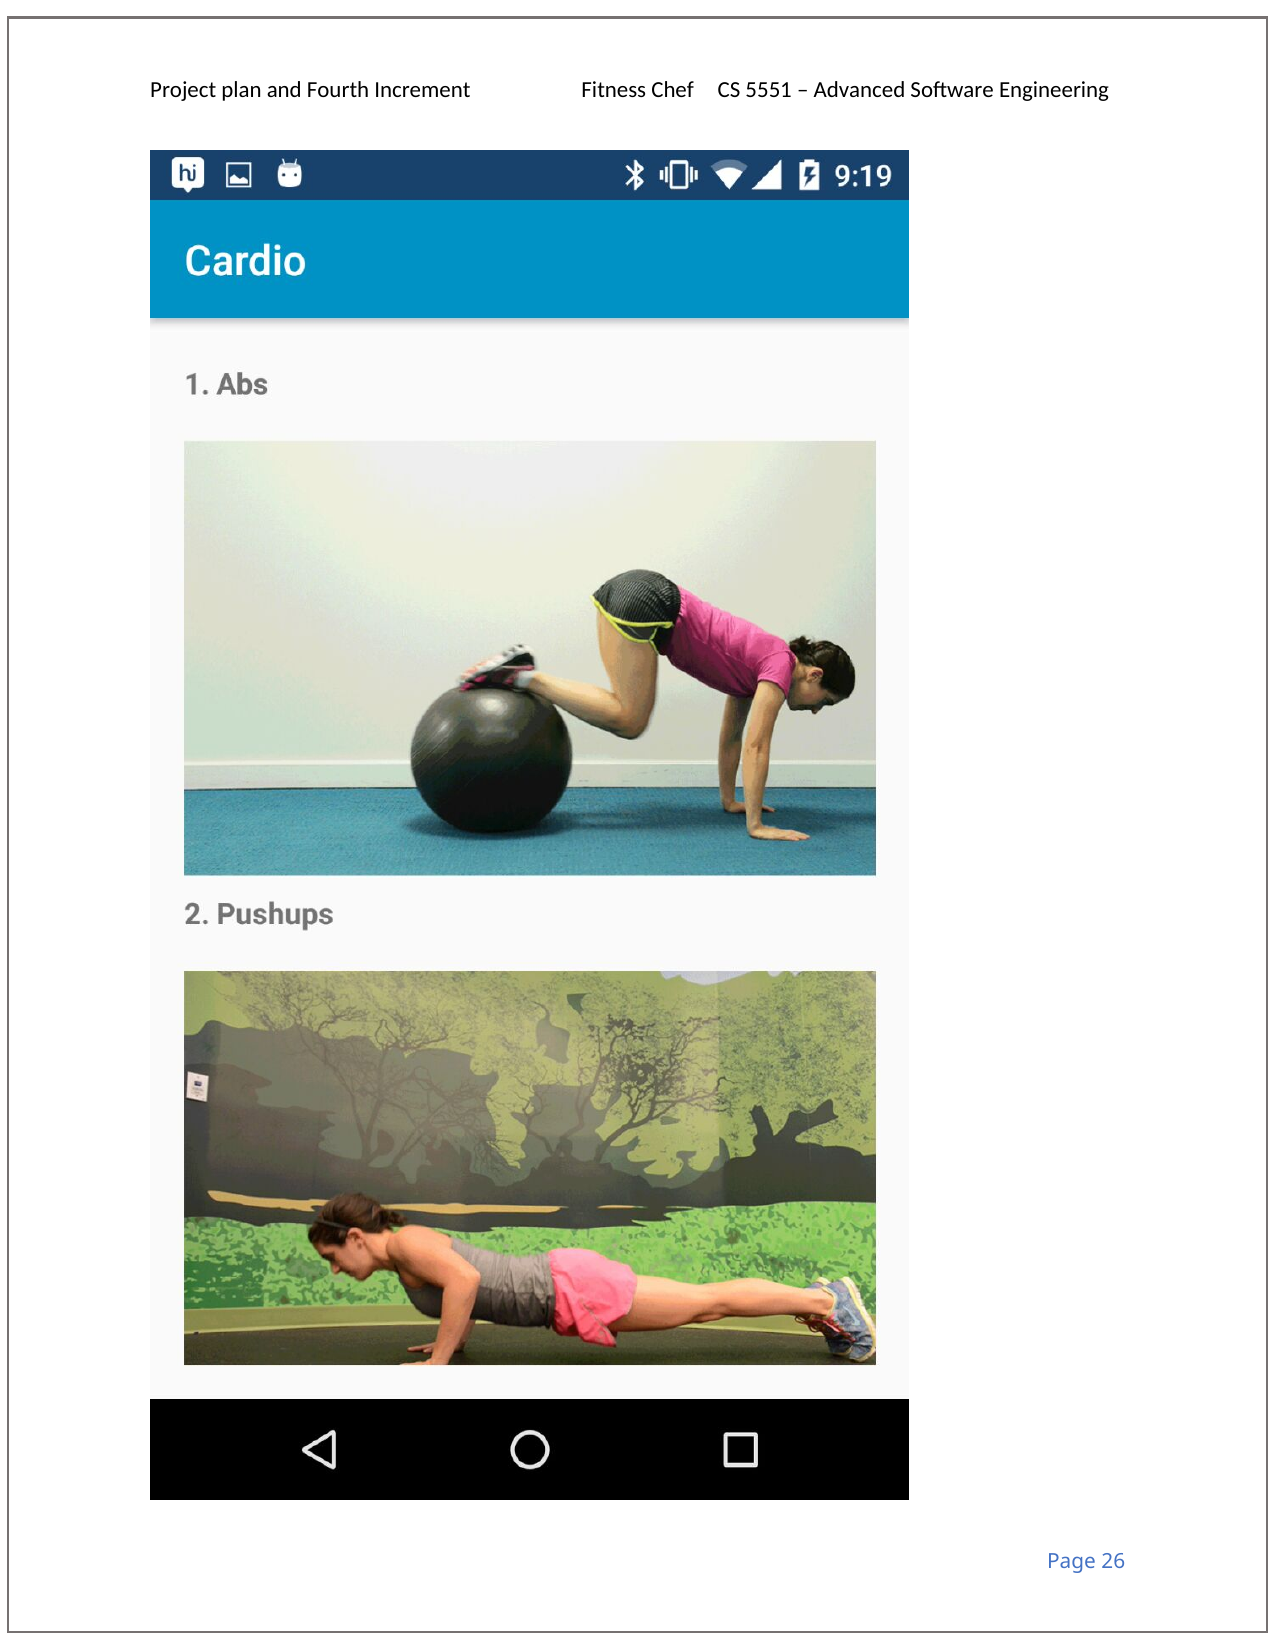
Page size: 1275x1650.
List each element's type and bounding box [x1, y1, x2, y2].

picture [150, 319, 909, 1500]
picture [275, 245, 281, 276]
picture [186, 245, 210, 276]
picture [236, 253, 248, 276]
picture [213, 253, 232, 276]
picture [249, 244, 270, 276]
picture [284, 253, 305, 276]
picture [150, 150, 909, 200]
